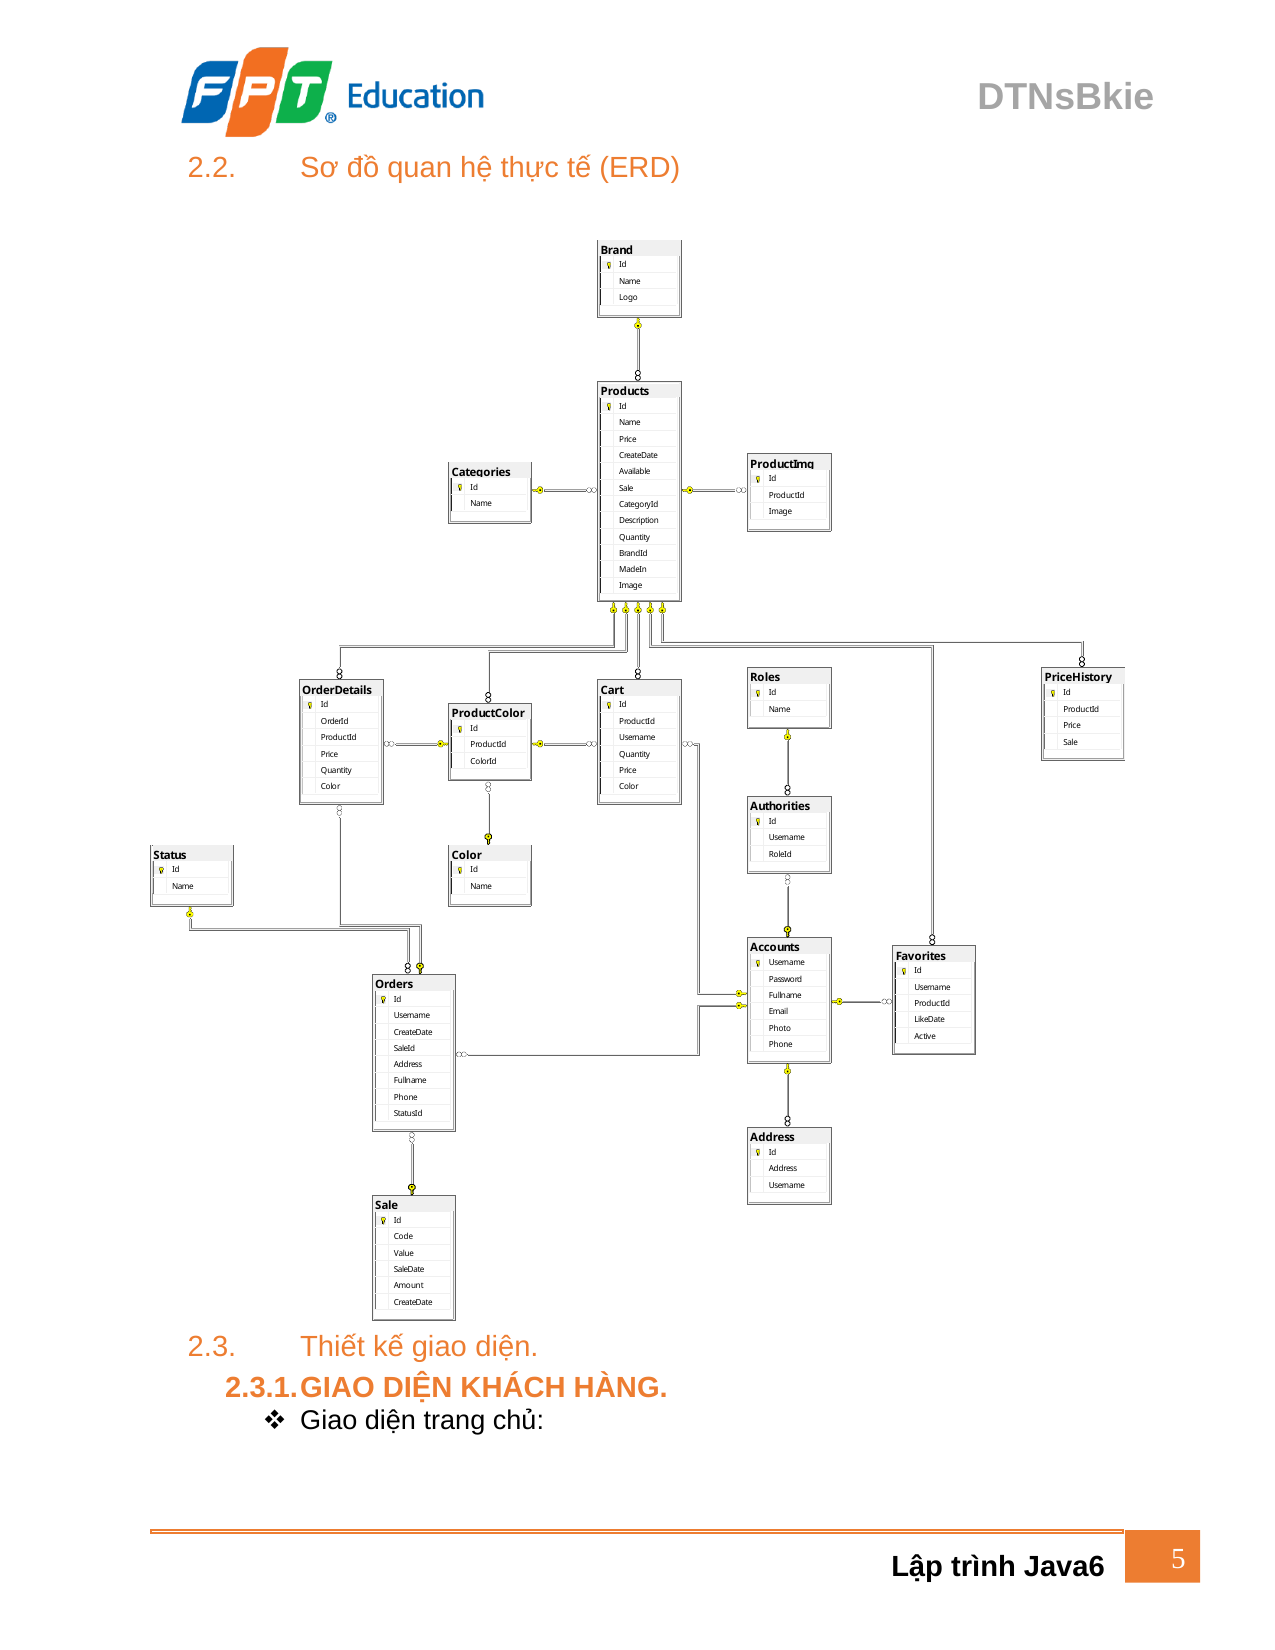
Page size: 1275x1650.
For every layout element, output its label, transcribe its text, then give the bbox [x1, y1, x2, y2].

subtitle GIAO DIỆN KHÁCH HÀNG. [225, 1371, 1125, 1404]
subtitle Sơ đồ quan hệ thực tế (ERD) [187, 150, 1125, 183]
picture [150, 29, 510, 151]
list Giao diện trang chủ: [262, 1404, 1125, 1435]
subtitle Thiết kế giao diện. [187, 1321, 1125, 1362]
